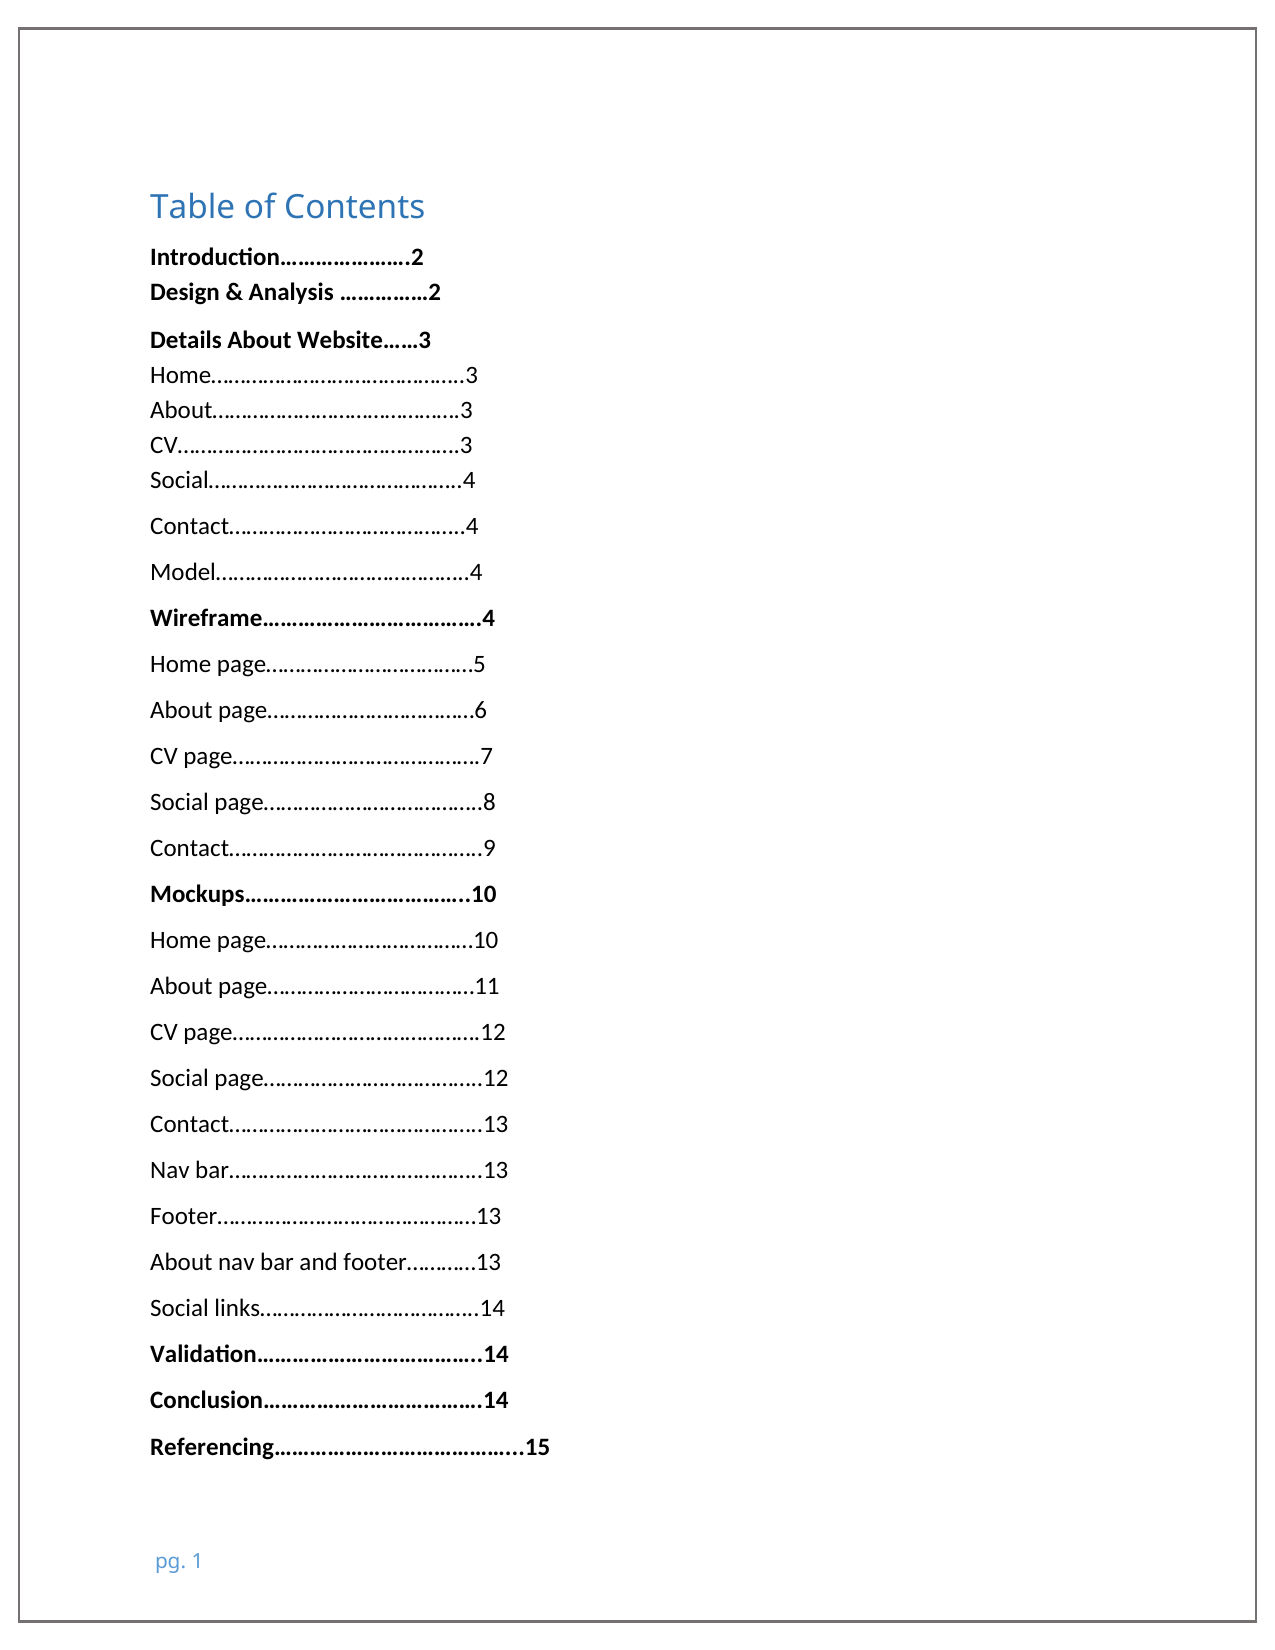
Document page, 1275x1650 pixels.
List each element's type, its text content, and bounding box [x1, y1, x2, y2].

text Home page………………………………5 [150, 648, 1125, 678]
subtitle Table of Contents [150, 183, 1125, 229]
text About…………………………………….3 CV………………………………………….3 [150, 394, 1125, 459]
text Referencing…………………………………...15 [150, 1431, 1125, 1461]
text Contact……………………………………..9 [150, 832, 1125, 863]
text CV page…………………………………….7 [150, 740, 1125, 771]
text About nav bar and footer…………13 [150, 1246, 1125, 1277]
text Nav bar……………………………………..13 [150, 1154, 1125, 1185]
text CV page…………………………………….12 [150, 1016, 1125, 1047]
text Home……………………………………..3 [150, 359, 1125, 389]
text About page………………………………11 [150, 970, 1125, 1001]
text Introduction………………….2 [150, 241, 1125, 272]
text Contact……………………………………..13 [150, 1108, 1125, 1139]
text Conclusion……………………………….14 [150, 1384, 1125, 1415]
text Mockups………………………………..10 [150, 878, 1125, 909]
text About page………………………………6 [150, 694, 1125, 724]
text Social……………………………………..4 [150, 464, 1125, 494]
text Social page………………………………..8 [150, 786, 1125, 817]
text Home page………………………………10 [150, 924, 1125, 955]
text Social page………………………………..12 [150, 1062, 1125, 1093]
text Validation………………………………..14 [150, 1338, 1125, 1369]
text Design & Analysis ……………2 [150, 276, 1125, 307]
text Details About Website……3 [150, 324, 1125, 354]
text Wireframe……………………………….4 [150, 602, 1125, 632]
text Social links………………………………..14 [150, 1292, 1125, 1323]
text Footer………………………………………13 [150, 1200, 1125, 1231]
text Model……………………………………..4 [150, 556, 1125, 586]
text Contact…………………………………..4 [150, 510, 1125, 540]
